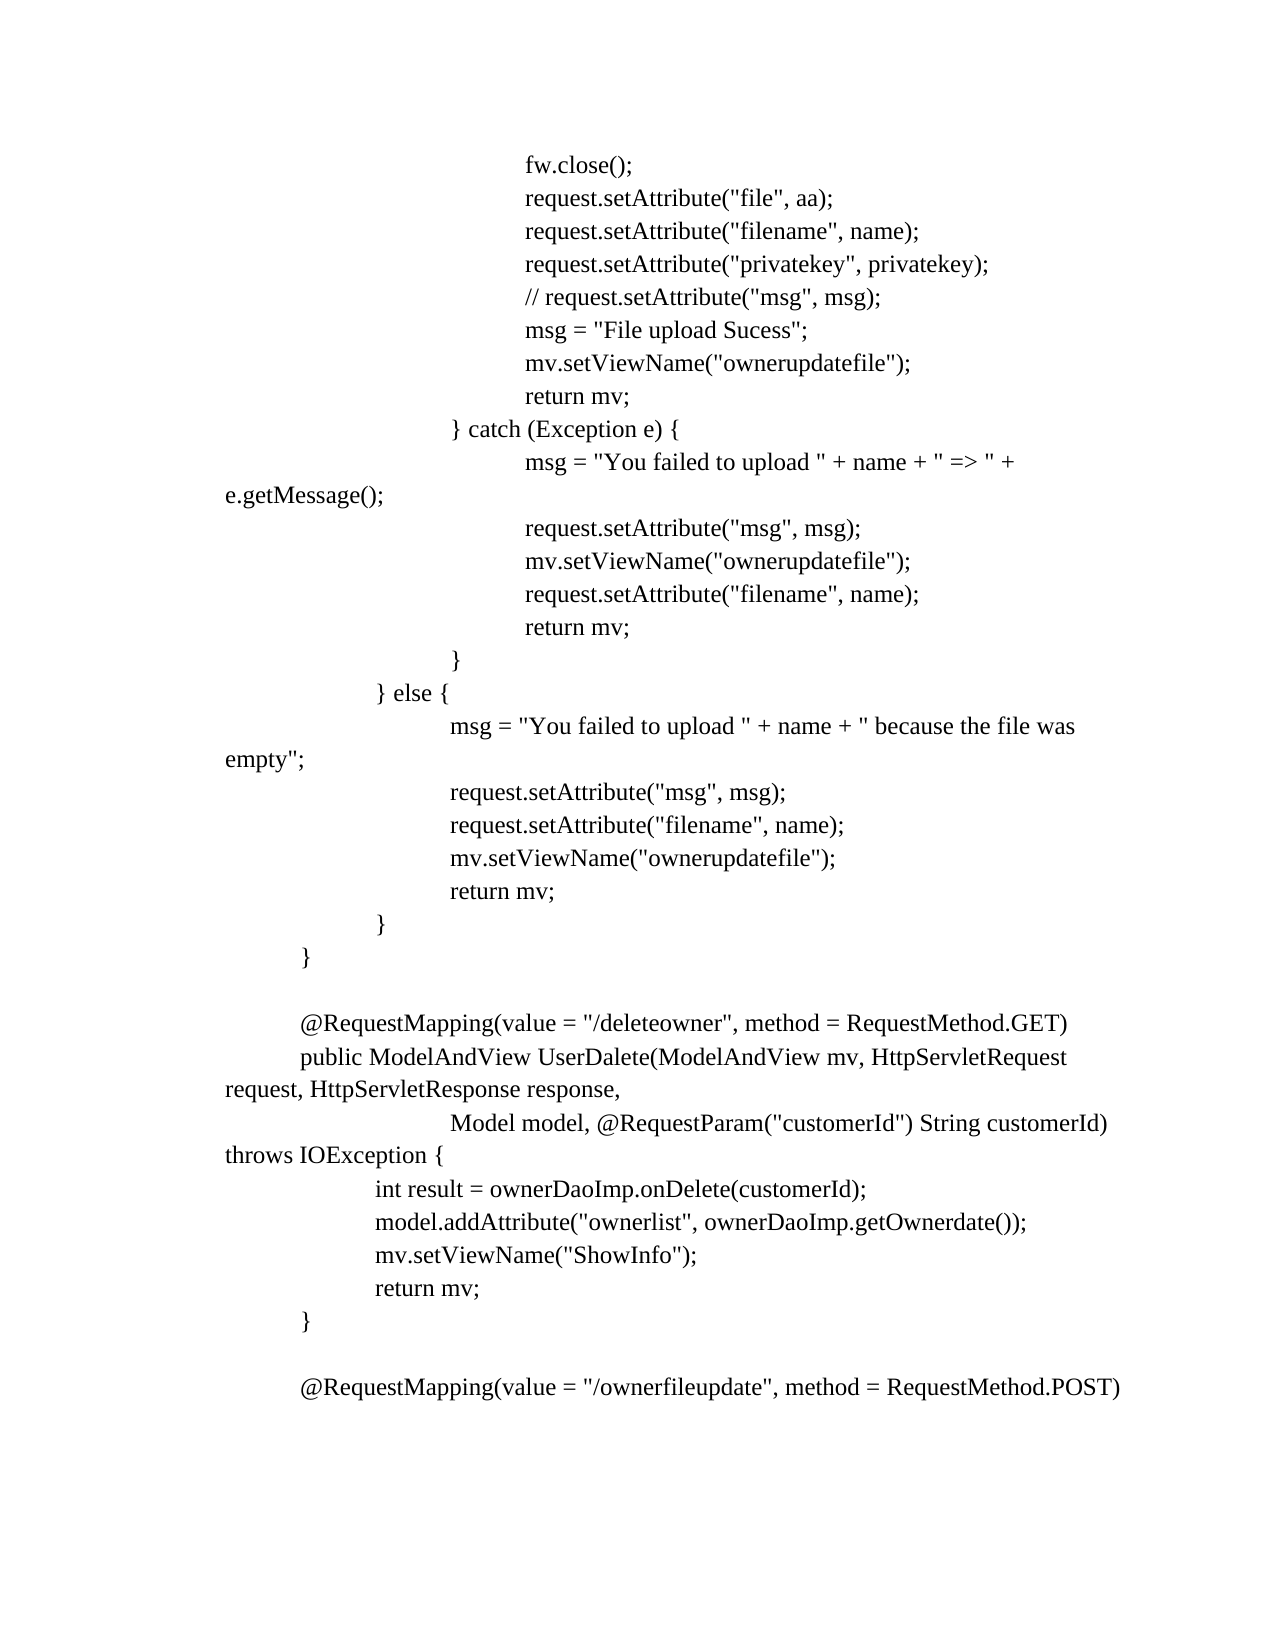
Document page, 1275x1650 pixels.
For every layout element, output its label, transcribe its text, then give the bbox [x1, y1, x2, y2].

list request.setAttribute("privatekey", privatekey); [225, 249, 1125, 278]
list } [225, 909, 1125, 938]
list } [225, 942, 1125, 971]
list mv.setViewName("ownerupdatefile"); [225, 843, 1125, 872]
list msg = "You failed to upload " + name + " => " + e.getMessage(); [225, 447, 1125, 509]
list msg = "You failed to upload " + name + " because the file was empty"; [225, 711, 1125, 773]
list return mv; [225, 1273, 1125, 1301]
list int result = ownerDaoImp.onDelete(customerId); [225, 1174, 1125, 1202]
list model.addAttribute("ownerlist", ownerDaoImp.getOwnerdate()); [225, 1207, 1125, 1235]
list request.setAttribute("msg", msg); [225, 777, 1125, 806]
list } [225, 645, 1125, 674]
list msg = "File upload Sucess"; [225, 315, 1125, 344]
list request.setAttribute("file", aa); [225, 183, 1125, 212]
list public ModelAndView UserDalete(ModelAndView mv, HttpServletRequest request, HttpServletResponse response, [225, 1042, 1125, 1103]
list fw.close(); [225, 150, 1125, 179]
list @RequestMapping(value = "/deleteowner", method = RequestMethod.GET) [225, 1008, 1125, 1037]
list mv.setViewName("ownerupdatefile"); [225, 348, 1125, 377]
list // request.setAttribute("msg", msg); [225, 282, 1125, 311]
list mv.setViewName("ShowInfo"); [225, 1240, 1125, 1268]
list request.setAttribute("filename", name); [225, 579, 1125, 608]
list request.setAttribute("msg", msg); [225, 513, 1125, 542]
list } [225, 1306, 1125, 1334]
list mv.setViewName("ownerupdatefile"); [225, 546, 1125, 575]
list return mv; [225, 612, 1125, 641]
list request.setAttribute("filename", name); [225, 810, 1125, 839]
list request.setAttribute("filename", name); [225, 216, 1125, 245]
list } else { [225, 678, 1125, 707]
list return mv; [225, 876, 1125, 905]
list @RequestMapping(value = "/ownerfileupdate", method = RequestMethod.POST) [225, 1372, 1125, 1401]
list return mv; [225, 381, 1125, 410]
list } catch (Exception e) { [225, 414, 1125, 443]
list Model model, @RequestParam("customerId") String customerId) throws IOException { [225, 1108, 1125, 1169]
